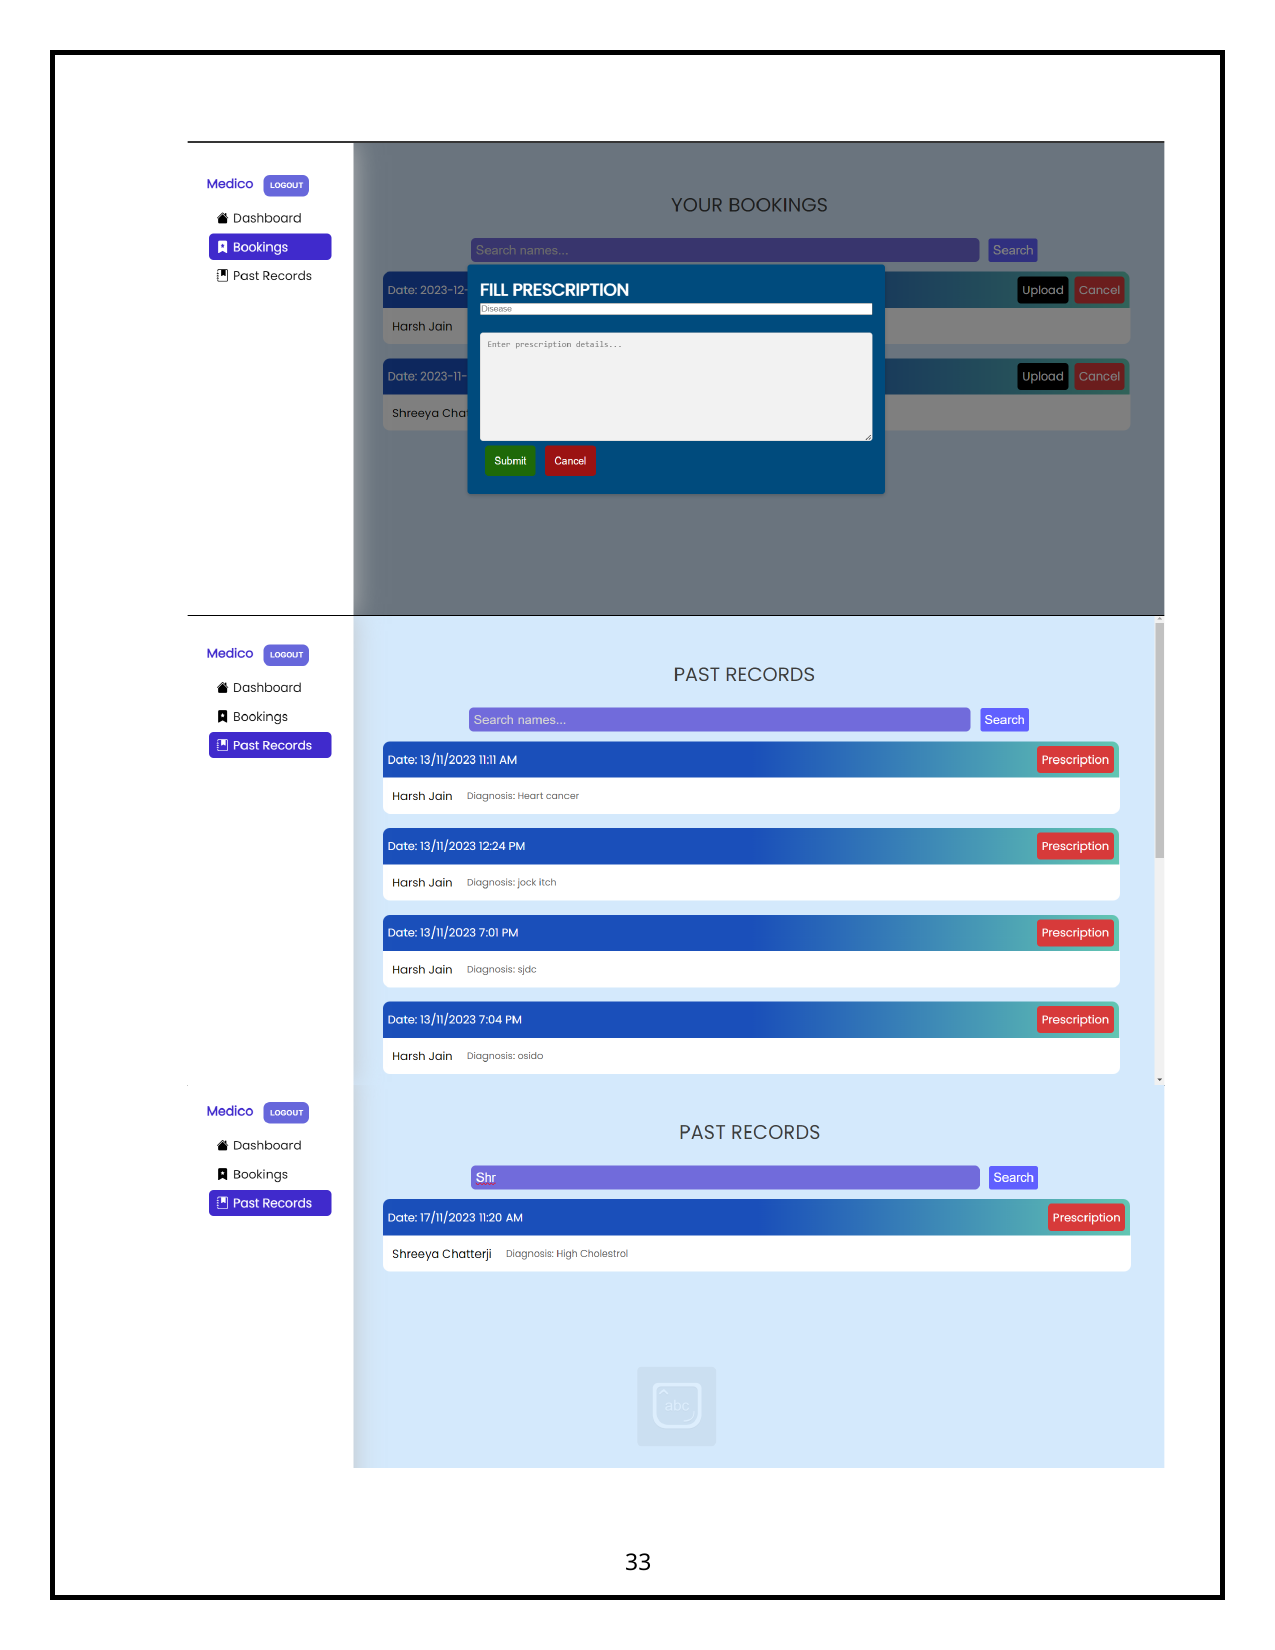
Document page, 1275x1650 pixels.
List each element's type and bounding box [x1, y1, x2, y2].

picture [187, 141, 1165, 1468]
